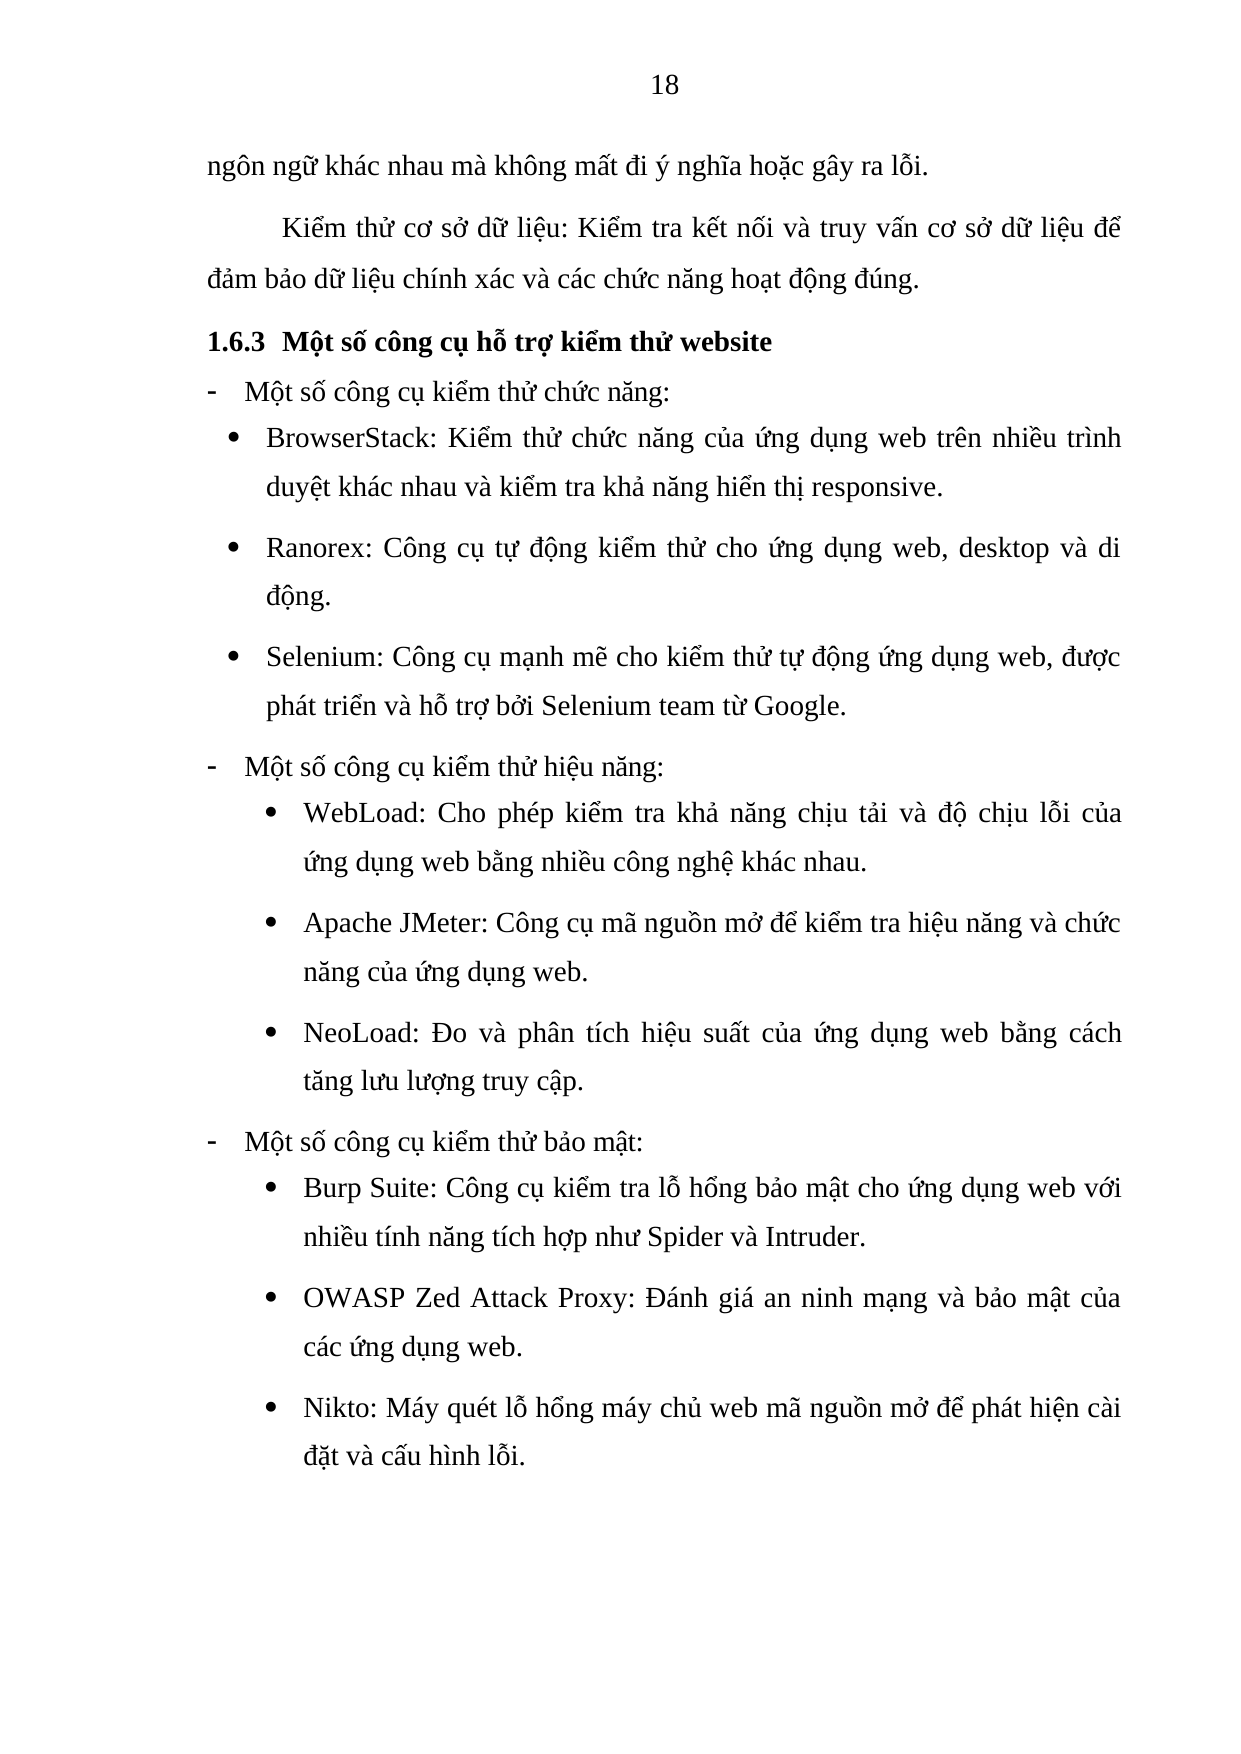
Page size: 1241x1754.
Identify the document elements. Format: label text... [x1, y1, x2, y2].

list Ranorex: Công cụ tự động kiểm thử cho ứng dụng web, desktop và di động. [228, 530, 1122, 612]
list Một số công cụ kiểm thử hiệu năng: [207, 749, 1122, 783]
list BrowserStack: Kiểm thử chức năng của ứng dụng web trên nhiều trình duyệt khác nhau và kiểm tra khả năng hiển thị responsive. [228, 420, 1122, 502]
text Kiểm thử cơ sở dữ liệu: Kiểm tra kết nối và truy vấn cơ sở dữ liệu để đảm bảo dữ liệu chính xác và các chức năng hoạt động đúng. [207, 211, 1122, 294]
list OWASP Zed Attack Proxy: Đánh giá an ninh mạng và bảo mật của các ứng dụng web. [266, 1280, 1122, 1362]
list NeoLoad: Đo và phân tích hiệu suất của ứng dụng web bằng cách tăng lưu lượng truy cập. [266, 1015, 1122, 1097]
list WebLoad: Cho phép kiểm tra khả năng chịu tải và độ chịu lỗi của ứng dụng web bằng nhiều công nghệ khác nhau. [266, 795, 1122, 877]
list Burp Suite: Công cụ kiểm tra lỗ hổng bảo mật cho ứng dụng web với nhiều tính năng tích hợp như Spider và Intruder. [266, 1171, 1122, 1253]
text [207, 148, 1122, 181]
list Selenium: Công cụ mạnh mẽ cho kiểm thử tự động ứng dụng web, được phát triển và hỗ trợ bởi Selenium team từ Google. [228, 639, 1122, 722]
subtitle Một số công cụ hỗ trợ kiểm thử website [207, 324, 1122, 357]
list Nikto: Máy quét lỗ hổng máy chủ web mã nguồn mở để phát hiện cài đặt và cấu hình lỗi. [266, 1390, 1122, 1472]
list Apache JMeter: Công cụ mã nguồn mở để kiểm tra hiệu năng và chức năng của ứng dụng web. [266, 905, 1122, 987]
list Một số công cụ kiểm thử bảo mật: [207, 1124, 1122, 1158]
list Một số công cụ kiểm thử chức năng: [207, 374, 1122, 408]
